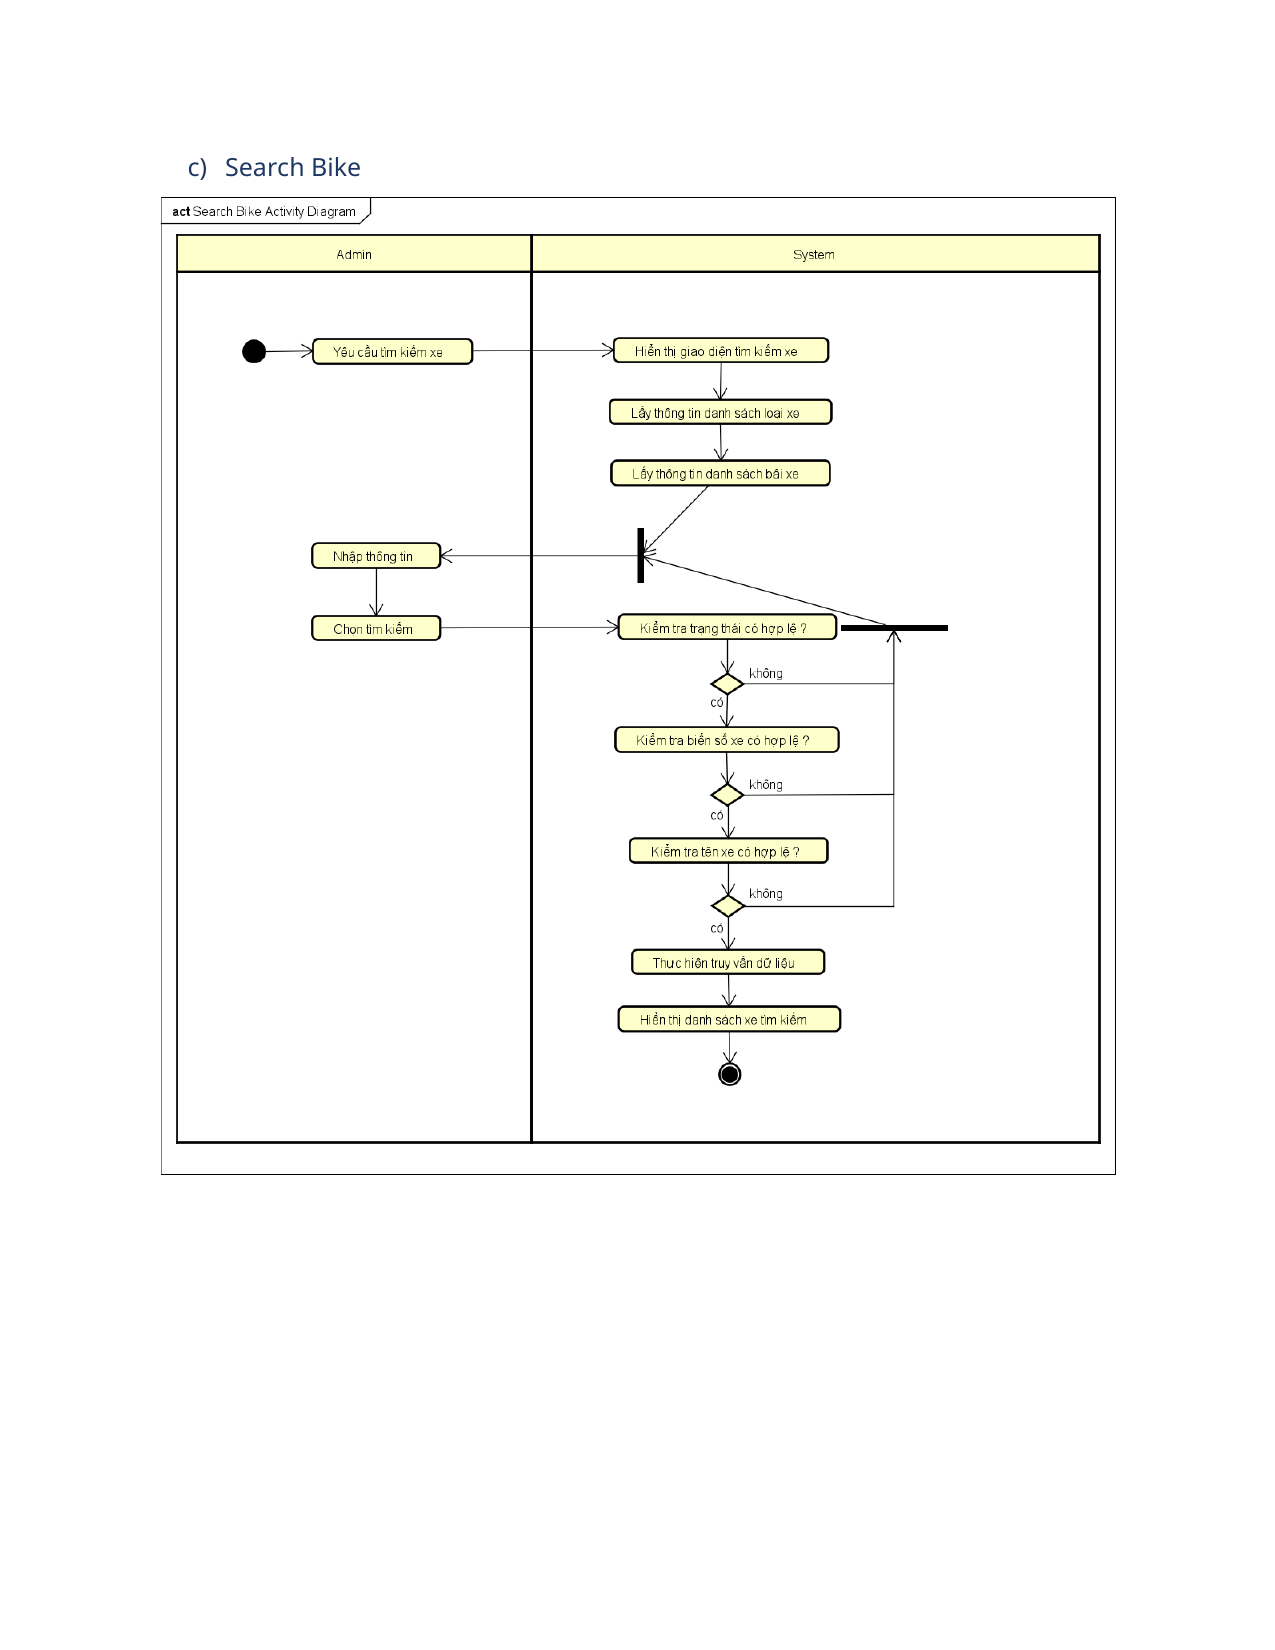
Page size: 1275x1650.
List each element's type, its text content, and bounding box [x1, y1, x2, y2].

picture [150, 186, 1125, 1185]
subtitle Search Bike [187, 150, 1125, 184]
